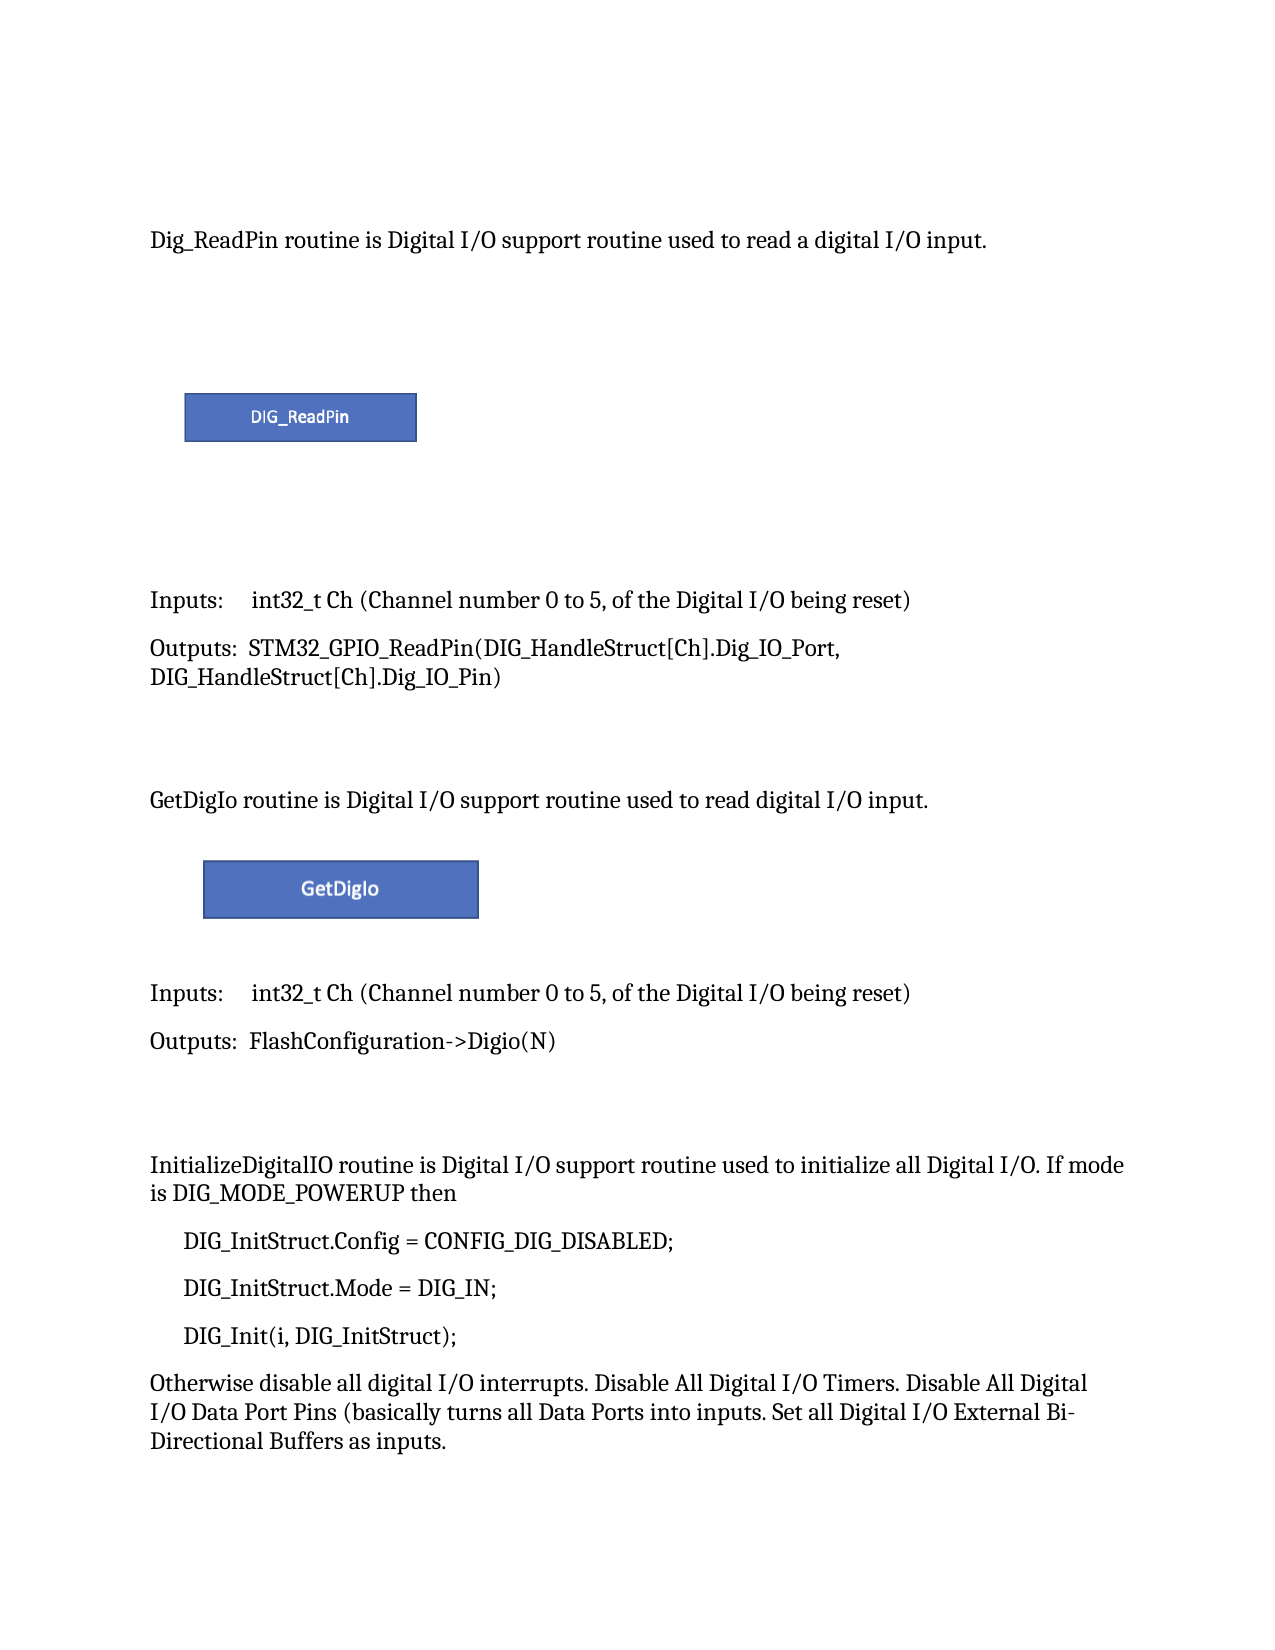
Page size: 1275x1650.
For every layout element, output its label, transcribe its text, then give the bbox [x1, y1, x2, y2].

text Outputs: STM32_GPIO_ReadPin(DIG_HandleStruct[Ch].Dig_IO_Port, DIG_HandleStruct[Ch].Dig_IO_Pin) [150, 634, 1125, 691]
text Otherwise disable all digital I/O interrupts. Disable All Digital I/O Timers. Disable All Digital I/O Data Port Pins (basically turns all Data Ports into inputs. Set all Digital I/O External Bi-Directional Buffers as inputs. [150, 1369, 1125, 1456]
text InitializeDigitalIO routine is Digital I/O support routine used to initialize all Digital I/O. If mode is DIG_MODE_POWERUP then [150, 1151, 1125, 1208]
text Inputs: int32_t Ch (Channel number 0 to 5, of the Digital I/O being reset) [150, 586, 1125, 615]
text DIG_InitStruct.Config = CONFIG_DIG_DISABLED; [150, 1227, 1125, 1256]
text DIG_Init(i, DIG_InitStruct); [150, 1322, 1125, 1351]
text Dig_ReadPin routine is Digital I/O support routine used to read a digital I/O input. [150, 226, 1125, 255]
text Inputs: int32_t Ch (Channel number 0 to 5, of the Digital I/O being reset) [150, 979, 1125, 1008]
picture [168, 350, 1044, 463]
picture [168, 833, 1044, 932]
text Outputs: FlashConfiguration->Digio(N) [150, 1027, 1125, 1056]
text GetDigIo routine is Digital I/O support routine used to read digital I/O input. [150, 786, 1125, 815]
text DIG_InitStruct.Mode = DIG_IN; [150, 1274, 1125, 1303]
